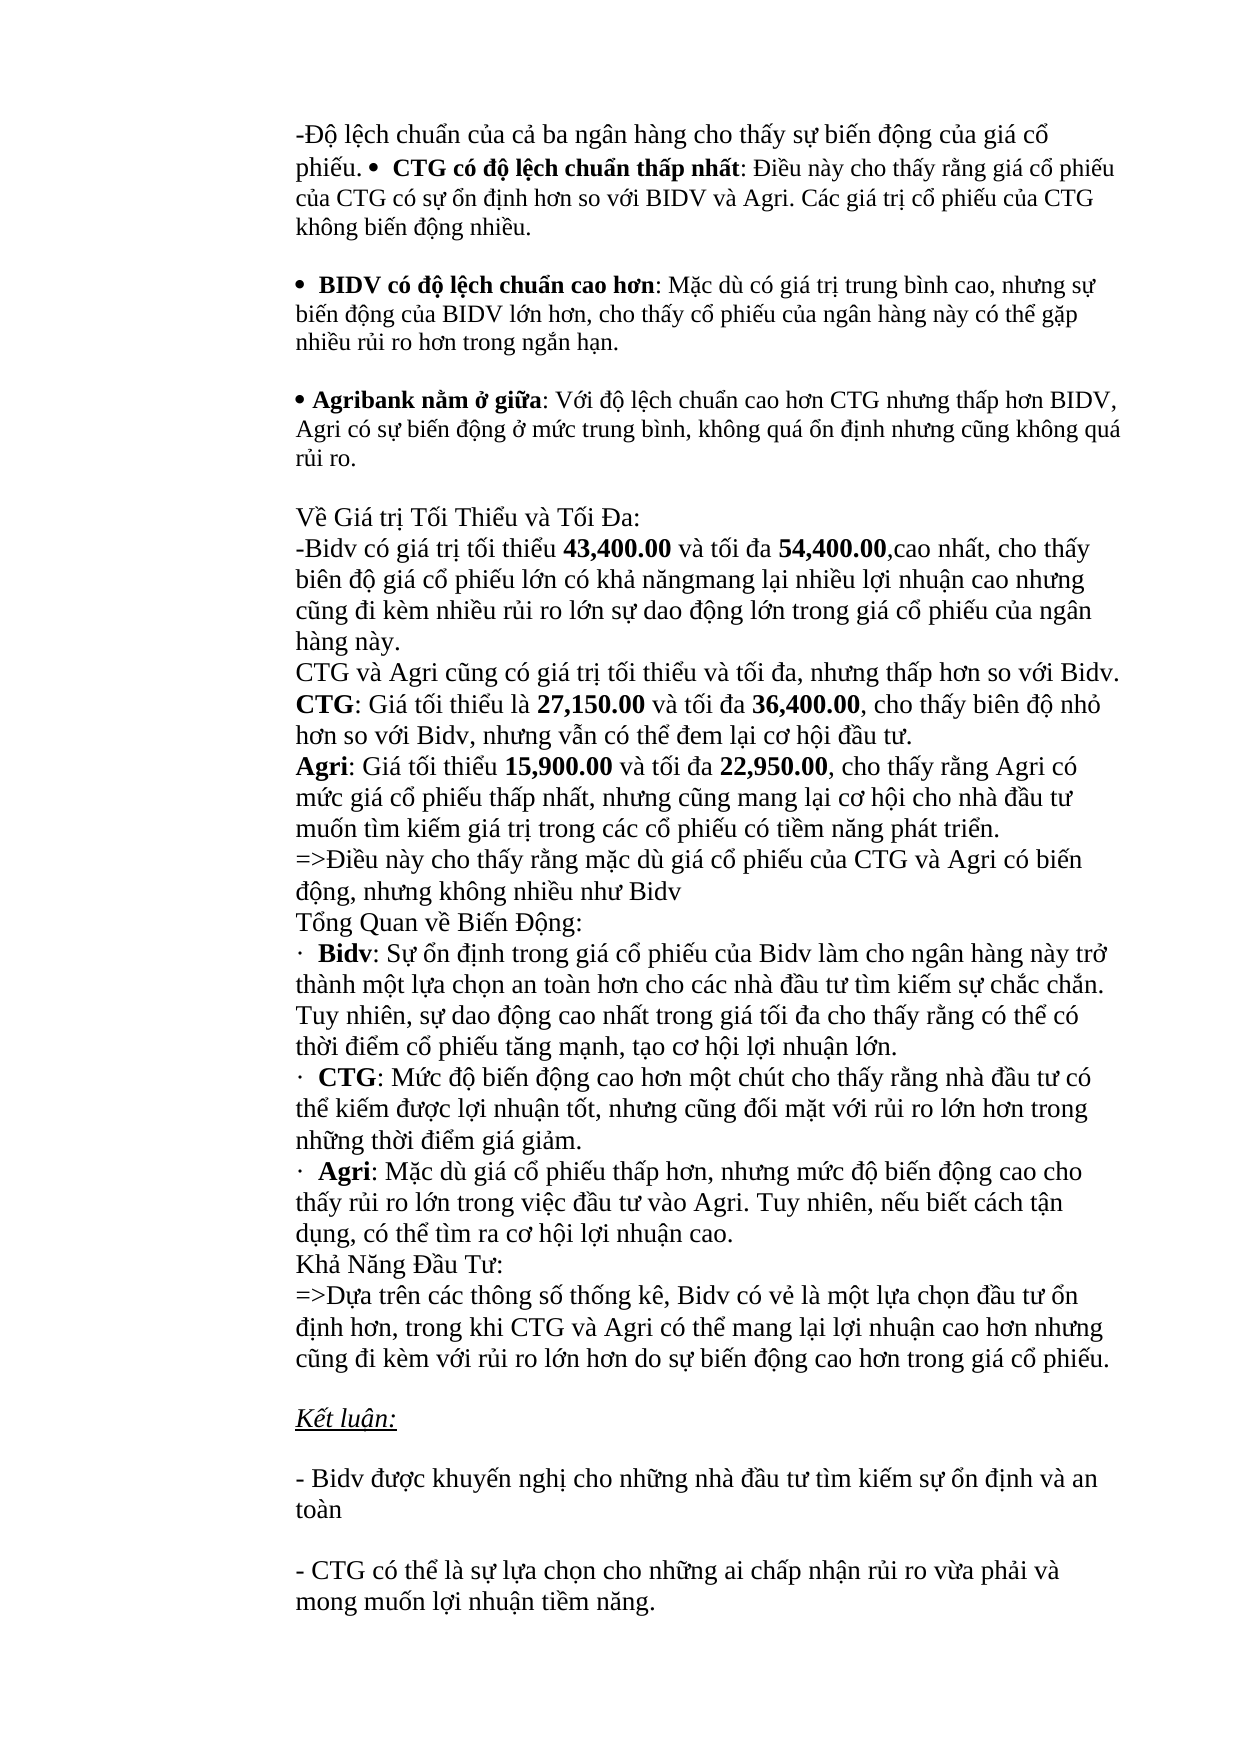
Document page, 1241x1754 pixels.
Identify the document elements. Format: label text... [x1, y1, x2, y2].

text · CTG: Mức độ biến động cao hơn một chút cho thấy rằng nhà đầu tư có thể kiếm được lợi nhuận tốt, nhưng cũng đối mặt với rủi ro lớn hơn trong những thời điểm giá giảm. [295, 1061, 1122, 1155]
text -Độ lệch chuẩn của cả ba ngân hàng cho thấy sự biến động của giá cổ phiếu. · CTG có độ lệch chuẩn thấp nhất: Điều này cho thấy rằng giá cổ phiếu của CTG có sự ổn định hơn so với BIDV và Agri. Các giá trị cổ phiếu của CTG không biến động nhiều. [295, 118, 1122, 241]
text · BIDV có độ lệch chuẩn cao hơn: Mặc dù có giá trị trung bình cao, nhưng sự biến động của BIDV lớn hơn, cho thấy cổ phiếu của ngân hàng này có thể gặp nhiều rủi ro hơn trong ngắn hạn. [295, 270, 1122, 356]
text · Bidv: Sự ổn định trong giá cổ phiếu của Bidv làm cho ngân hàng này trở thành một lựa chọn an toàn hơn cho các nhà đầu tư tìm kiếm sự chắc chắn. Tuy nhiên, sự dao động cao nhất trong giá tối đa cho thấy rằng có thể có thời điểm cổ phiếu tăng mạnh, tạo cơ hội lợi nhuận lớn. [295, 937, 1122, 1061]
text Agri: Giá tối thiểu 15,900.00 và tối đa 22,950.00, cho thấy rằng Agri có mức giá cổ phiếu thấp nhất, nhưng cũng mang lại cơ hội cho nhà đầu tư muốn tìm kiếm giá trị trong các cổ phiếu có tiềm năng phát triển. [295, 750, 1122, 843]
text Tổng Quan về Biến Động: [295, 906, 1122, 937]
text =>Điều này cho thấy rằng mặc dù giá cổ phiếu của CTG và Agri có biến động, nhưng không nhiều như Bidv [295, 843, 1122, 906]
subtitle - Bidv được khuyến nghị cho những nhà đầu tư tìm kiếm sự ổn định và an toàn [295, 1462, 1122, 1525]
text CTG và Agri cũng có giá trị tối thiểu và tối đa, nhưng thấp hơn so với Bidv. [295, 657, 1122, 688]
text -Bidv có giá trị tối thiểu 43,400.00 và tối đa 54,400.00,cao nhất, cho thấy biên độ giá cổ phiếu lớn có khả năngmang lại nhiều lợi nhuận cao nhưng cũng đi kèm nhiều rủi ro lớn sự dao động lớn trong giá cổ phiếu của ngân hàng này. [295, 532, 1122, 657]
text =>Dựa trên các thông số thống kê, Bidv có vẻ là một lựa chọn đầu tư ổn định hơn, trong khi CTG và Agri có thể mang lại lợi nhuận cao hơn nhưng cũng đi kèm với rủi ro lớn hơn do sự biến động cao hơn trong giá cổ phiếu. [295, 1279, 1122, 1373]
text CTG: Giá tối thiểu là 27,150.00 và tối đa 36,400.00, cho thấy biên độ nhỏ hơn so với Bidv, nhưng vẫn có thể đem lại cơ hội đầu tư. [295, 688, 1122, 750]
text · Agri: Mặc dù giá cổ phiếu thấp hơn, nhưng mức độ biến động cao cho thấy rủi ro lớn trong việc đầu tư vào Agri. Tuy nhiên, nếu biết cách tận dụng, có thể tìm ra cơ hội lợi nhuận cao. [295, 1155, 1122, 1248]
subtitle Kết luận: [295, 1402, 1122, 1433]
text Về Giá trị Tối Thiểu và Tối Đa: [295, 501, 1122, 532]
subtitle - CTG có thể là sự lựa chọn cho những ai chấp nhận rủi ro vừa phải và mong muốn lợi nhuận tiềm năng. [295, 1554, 1122, 1616]
text Khả Năng Đầu Tư: [295, 1248, 1122, 1279]
text · Agribank nằm ở giữa: Với độ lệch chuẩn cao hơn CTG nhưng thấp hơn BIDV, Agri có sự biến động ở mức trung bình, không quá ổn định nhưng cũng không quá rủi ro. [295, 385, 1122, 472]
